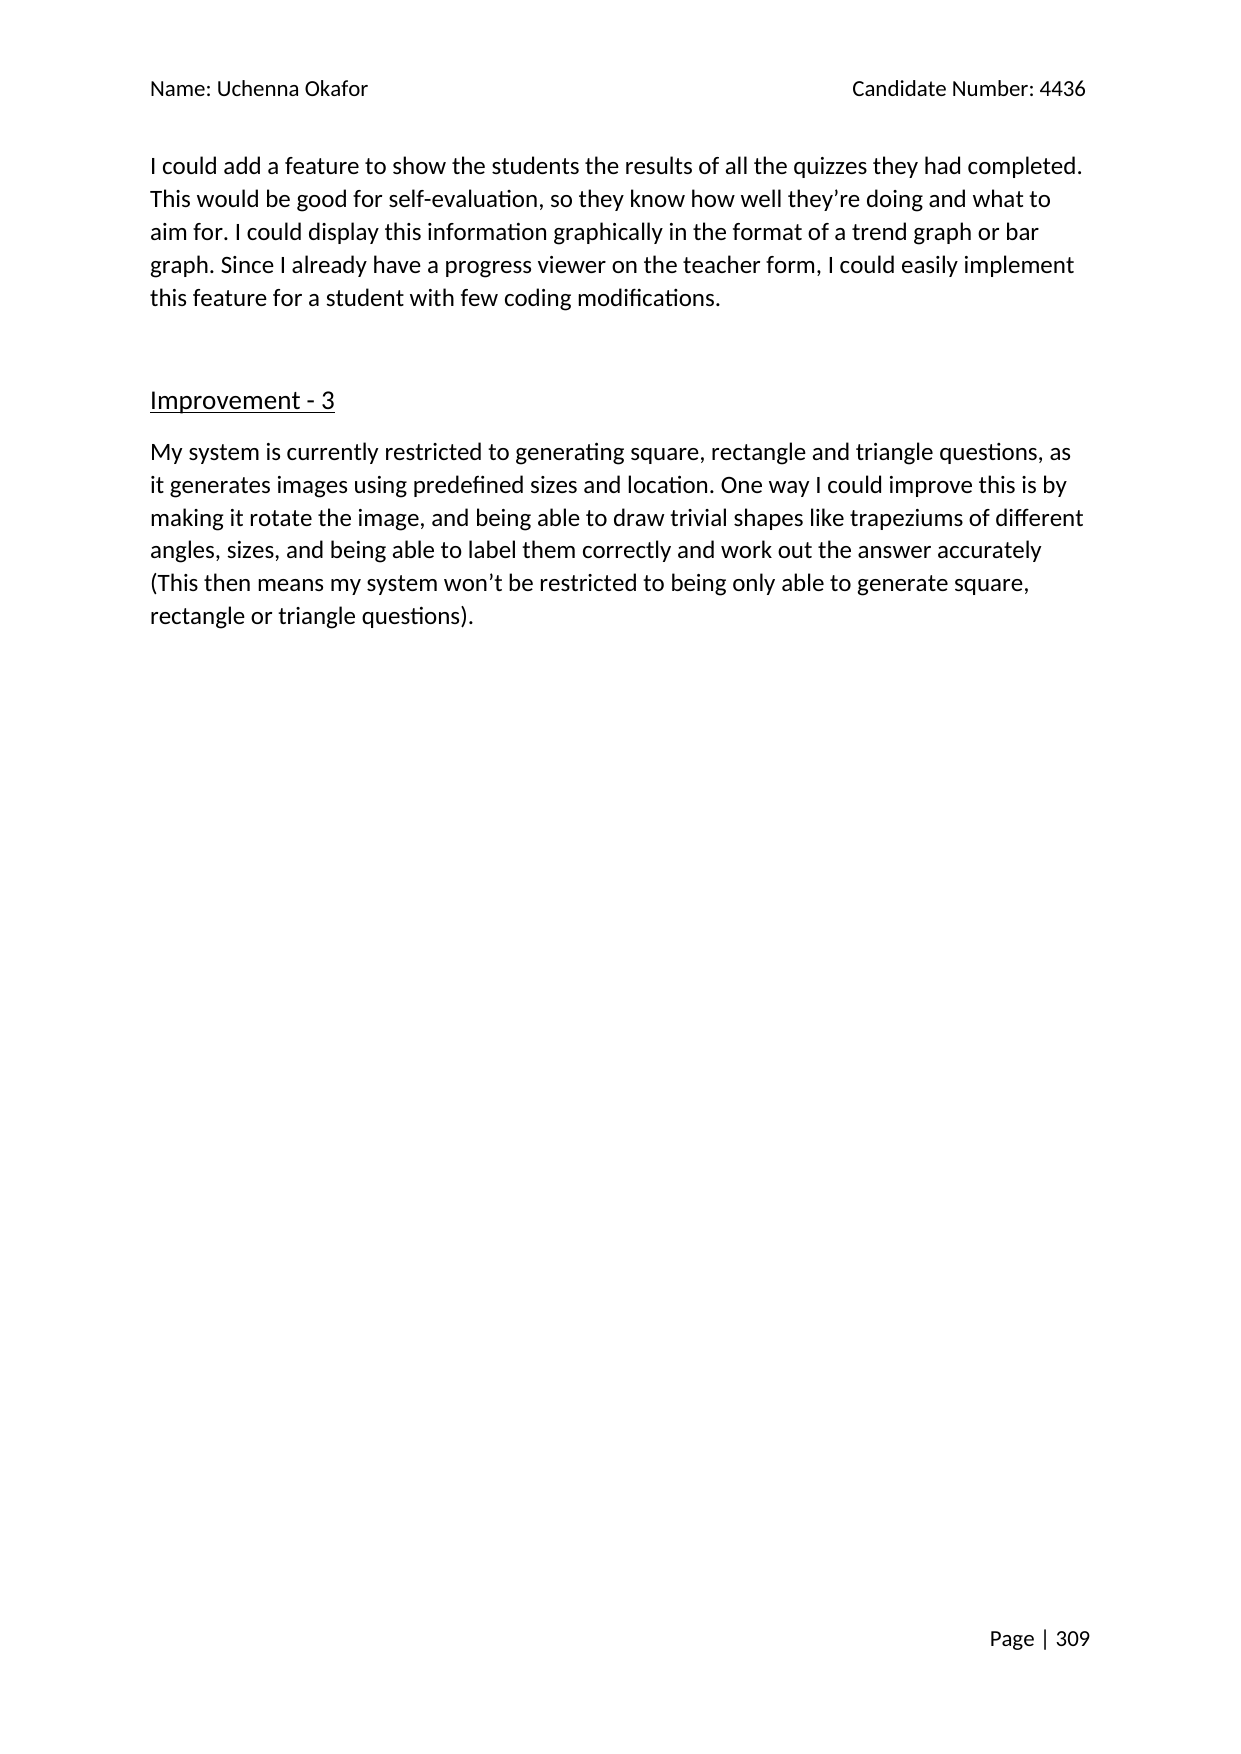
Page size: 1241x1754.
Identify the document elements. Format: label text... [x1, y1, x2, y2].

text I could add a feature to show the students the results of all the quizzes they had completed. This would be good for self-evaluation, so they know how well they’re doing and what to aim for. I could display this information graphically in the format of a trend graph or bar graph. Since I already have a progress viewer on the teacher form, I could easily implement this feature for a student with few coding modifications. [150, 150, 1090, 312]
text Improvement - 3 [150, 383, 1090, 417]
text My system is currently restricted to generating square, rectangle and triangle questions, as it generates images using predefined sizes and location. One way I could improve this is by making it rotate the image, and being able to draw trivial shapes like trapeziums of different angles, sizes, and being able to label them correctly and work out the answer accurately (This then means my system won’t be restricted to being only able to generate square, rectangle or triangle questions). [150, 436, 1090, 631]
